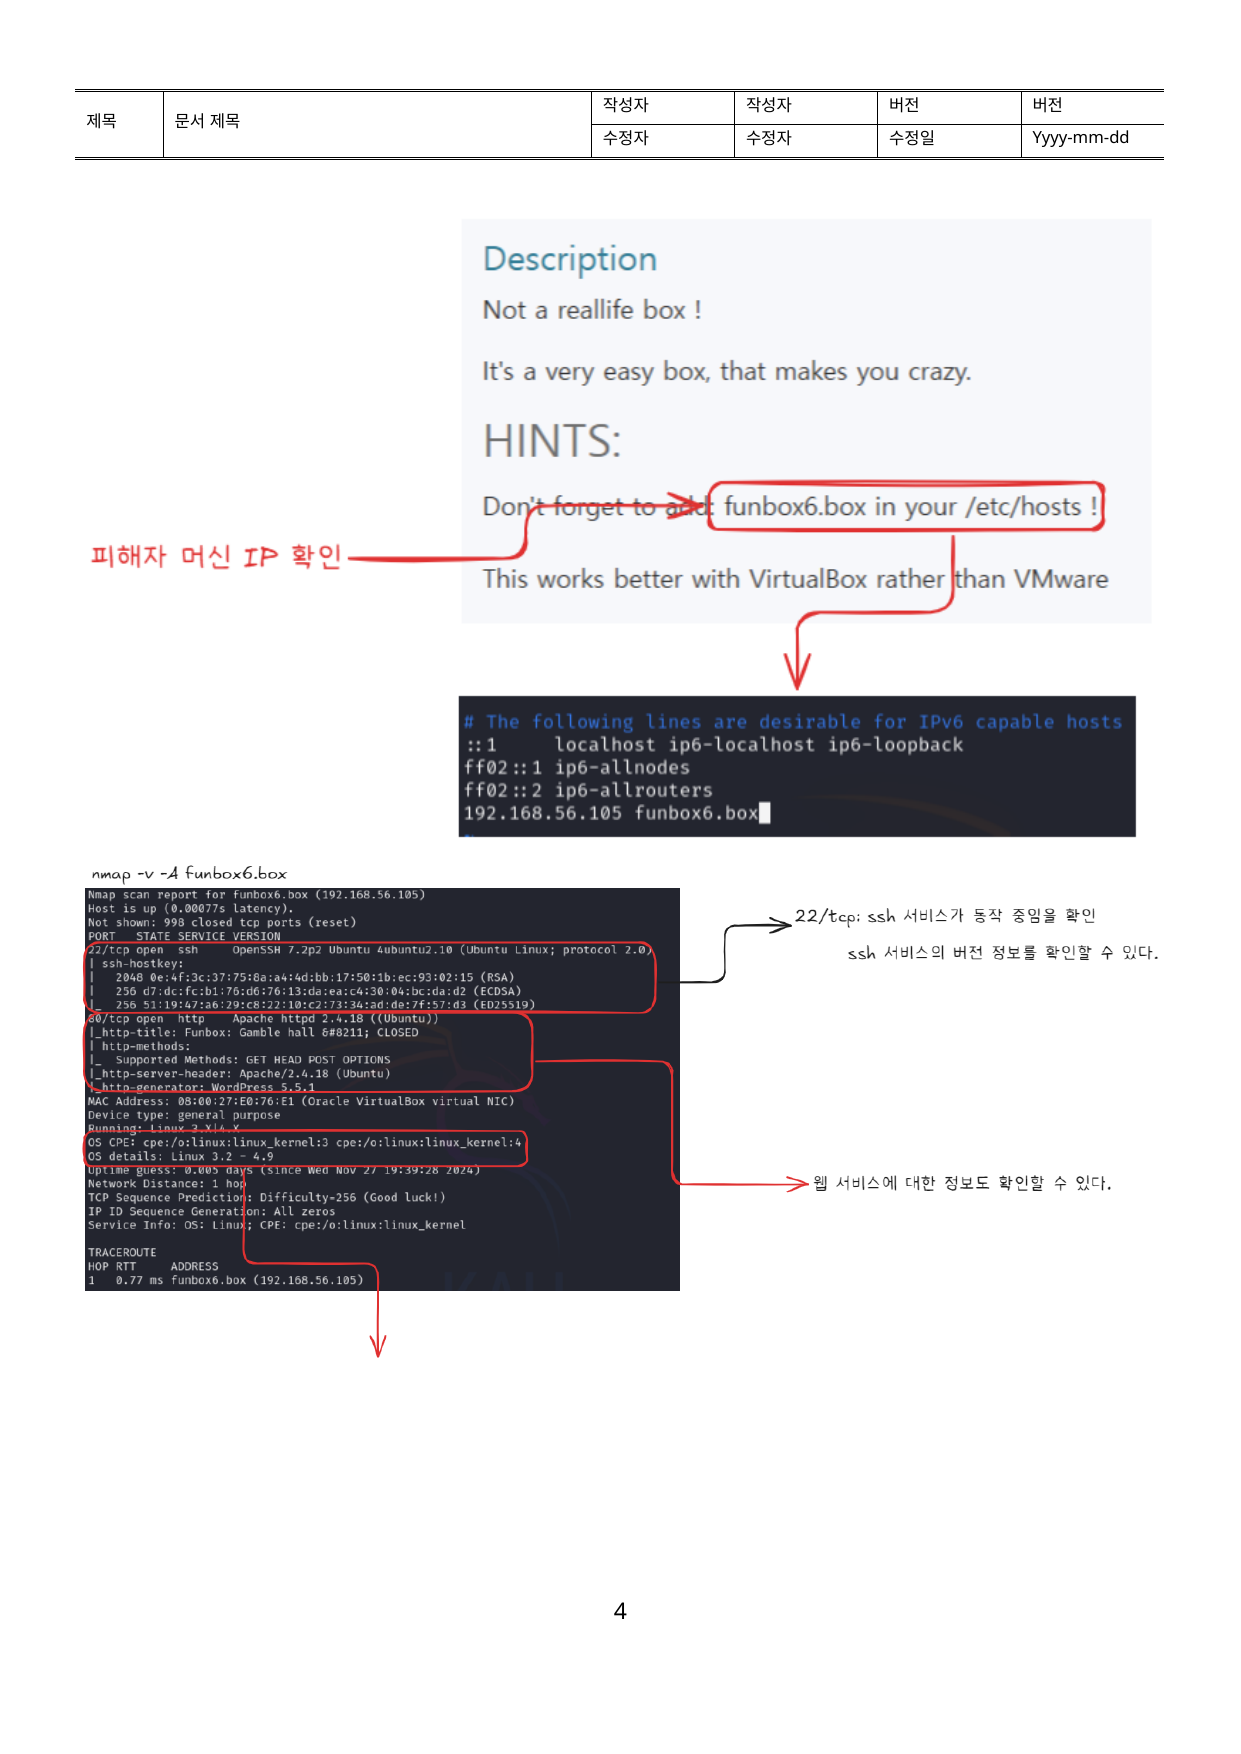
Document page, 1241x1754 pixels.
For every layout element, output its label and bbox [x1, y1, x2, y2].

picture [75, 854, 1166, 1364]
picture [75, 206, 1166, 850]
